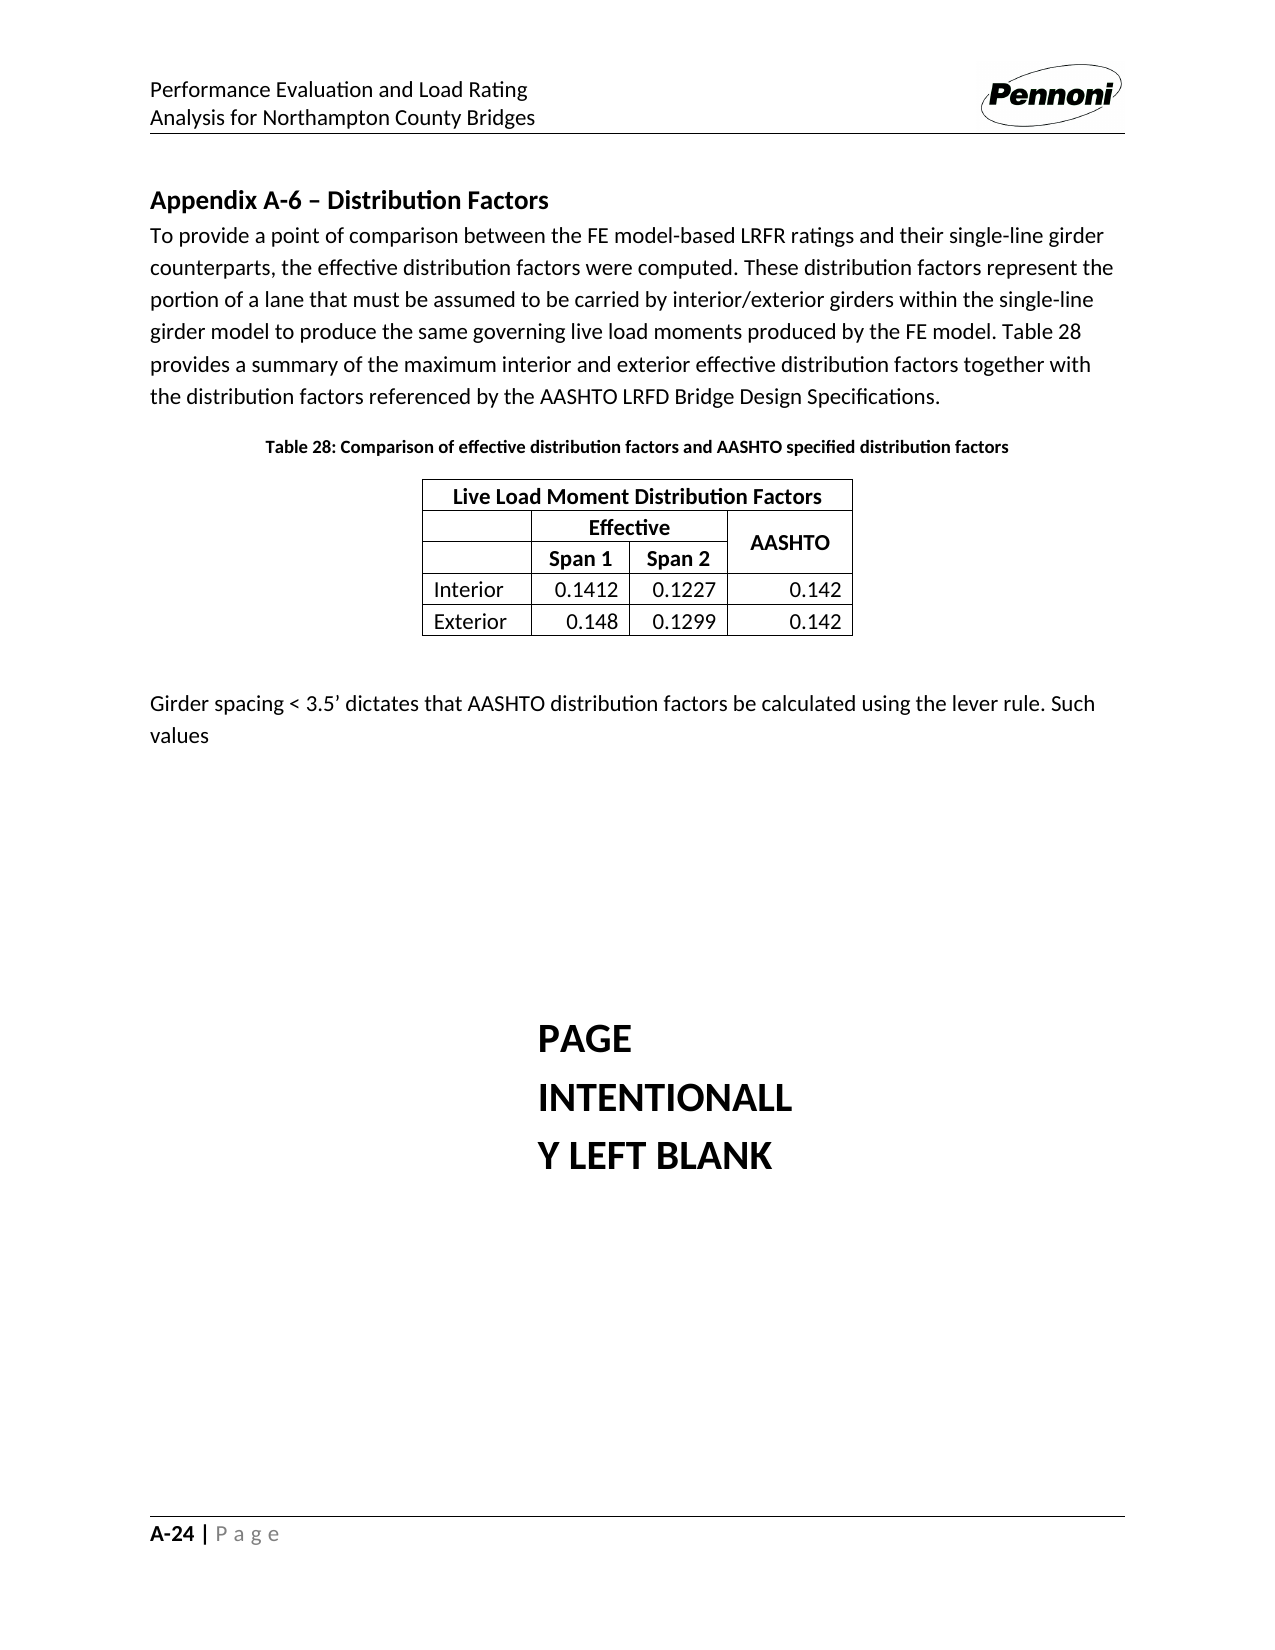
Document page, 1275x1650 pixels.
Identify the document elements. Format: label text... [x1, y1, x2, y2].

table_cell Exterior [423, 605, 531, 635]
table_cell 0.1227 [630, 574, 727, 604]
text Girder spacing < 3.5’ dictates that AASHTO distribution factors be calculated using the lever rule. Such values [150, 689, 1125, 749]
table_cell Span 1 [532, 542, 629, 572]
table_cell 0.142 [728, 605, 852, 635]
table_cell Effective [532, 511, 727, 541]
picture [976, 61, 1125, 132]
text Table 28: Comparison of effective distribution factors and AASHTO specified distribution factors [150, 435, 1125, 458]
table_cell AASHTO [728, 511, 852, 572]
table_cell [423, 542, 531, 572]
table_cell 0.1412 [532, 574, 629, 604]
subtitle Appendix A-6 – Distribution Factors [150, 183, 1125, 216]
table_cell Interior [423, 574, 531, 604]
table_cell 0.148 [532, 605, 629, 635]
table_cell 0.1299 [630, 605, 727, 635]
table_cell 0.142 [728, 574, 852, 604]
table_cell [423, 511, 531, 541]
table_header Live Load Moment Distribution Factors [423, 480, 852, 510]
table_cell Span 2 [630, 542, 727, 572]
text To provide a point of comparison between the FE model-based LRFR ratings and their single-line girder counterparts, the effective distribution factors were computed. These distribution factors represent the portion of a lane that must be assumed to be carried by interior/exterior girders within the single-line girder model to produce the same governing live load moments produced by the FE model. Table 28 provides a summary of the maximum interior and exterior effective distribution factors together with the distribution factors referenced by the AASHTO LRFD Bridge Design Specifications. [150, 221, 1125, 410]
